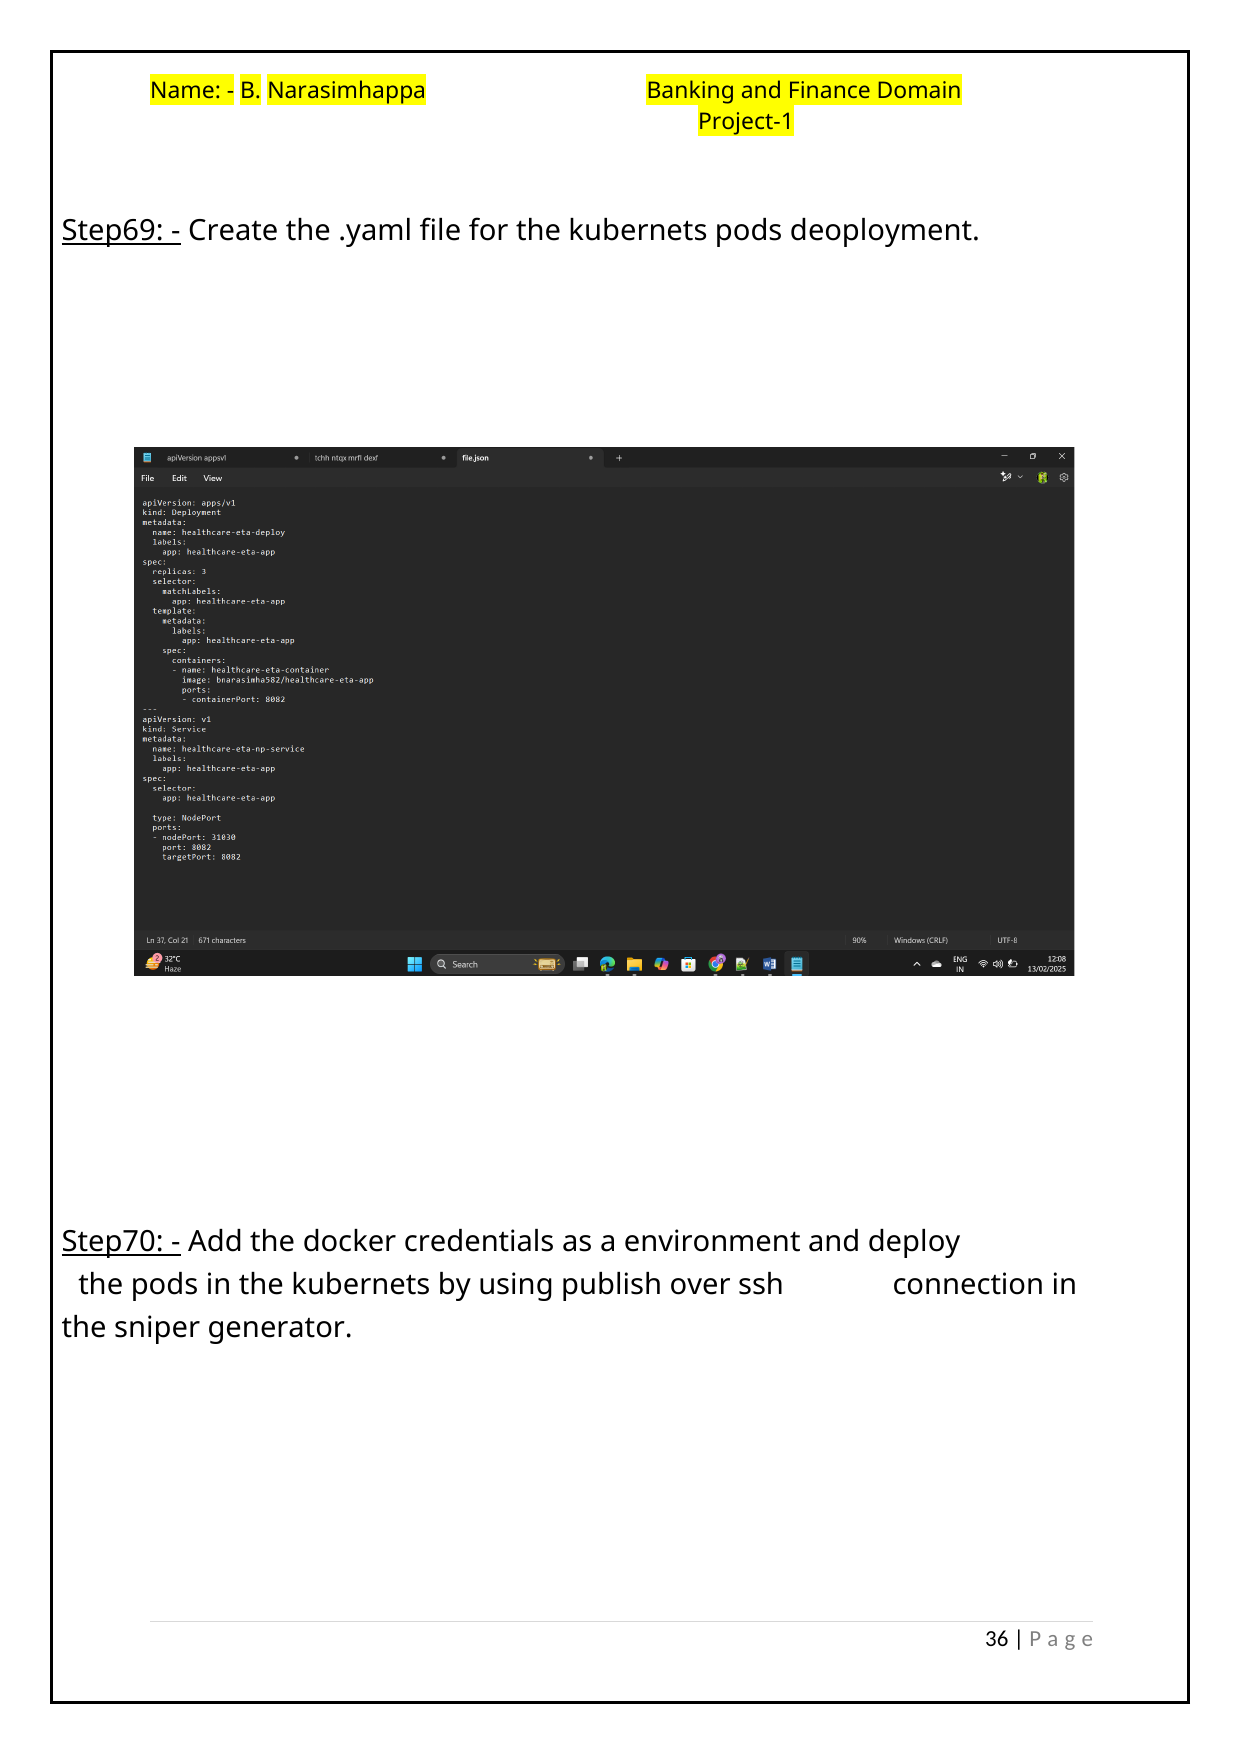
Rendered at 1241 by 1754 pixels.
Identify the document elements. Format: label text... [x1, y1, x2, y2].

picture [133, 447, 1073, 976]
text Step70: - Add the docker credentials as a environment and deploy ++++++the pods in the kubernets by using publish over ssh ++++++connection in the sniper generator. [61, 1221, 1093, 1346]
text Step69: - Create the .yaml file for the kubernets pods deoployment. [61, 209, 1093, 249]
